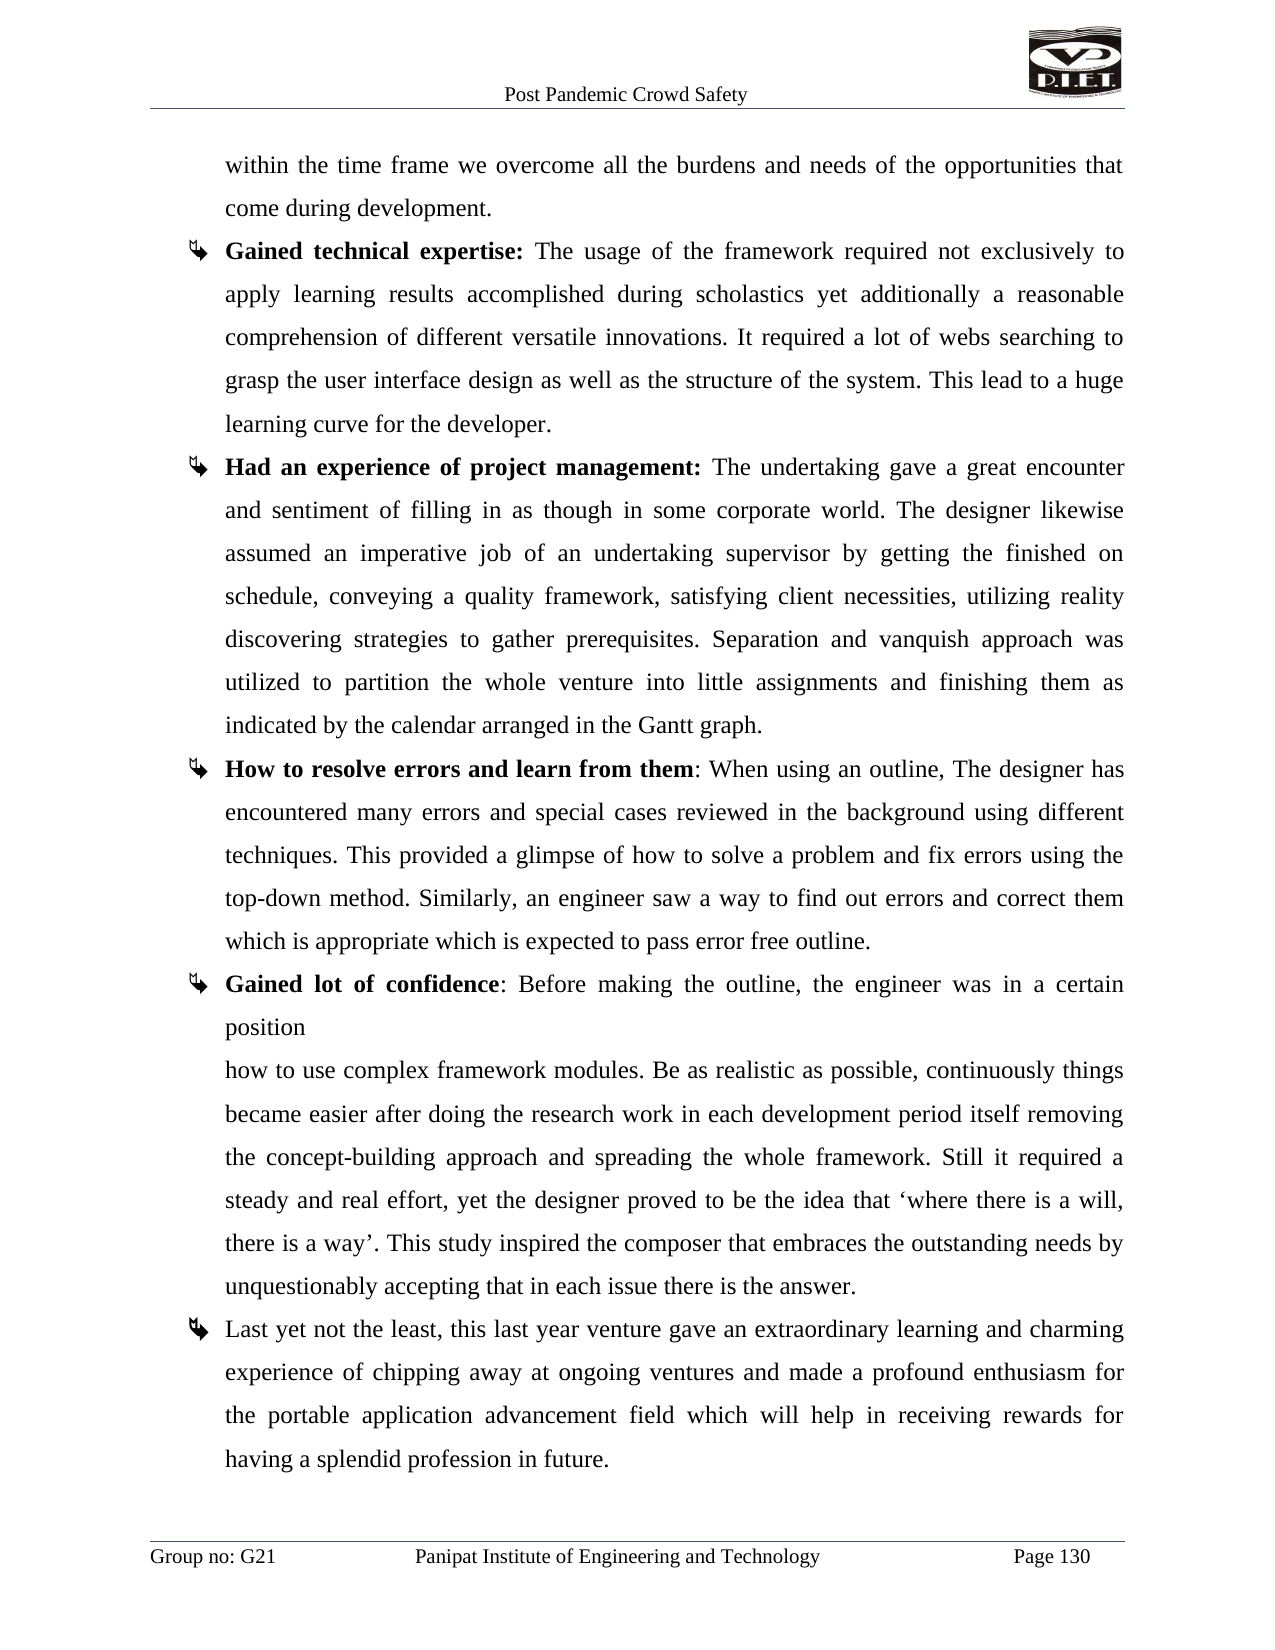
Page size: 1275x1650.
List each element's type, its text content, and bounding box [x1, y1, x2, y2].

list Gained lot of confidence: Before making the outline, the engineer was in a certain position [187, 969, 1125, 1041]
list How to resolve errors and learn from them: When using an outline, The designer has encountered many errors and special cases reviewed in the background using different techniques. This provided a glimpse of how to solve a problem and fix errors using the top-down method. Similarly, an engineer saw a way to find out errors and correct them which is appropriate which is expected to pass error free outline. [187, 754, 1125, 955]
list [187, 150, 1125, 222]
picture [1029, 23, 1122, 101]
list Last yet not the least, this last year venture gave an extraordinary learning and charming experience of chipping away at ongoing ventures and made a profound enthusiasm for the portable application advancement field which will help in receiving rewards for having a splendid profession in future. [187, 1314, 1125, 1472]
list Gained technical expertise: The usage of the framework required not exclusively to apply learning results accomplished during scholastics yet additionally a reasonable comprehension of different versatile innovations. It required a lot of webs searching to grasp the user interface design as well as the structure of the system. This lead to a huge learning curve for the developer. [187, 236, 1125, 437]
text how to use complex framework modules. Be as realistic as possible, continuously things became easier after doing the research work in each development period itself removing the concept-building approach and spreading the whole framework. Still it required a steady and real effort, yet the designer proved to be the idea that ‘where there is a will, there is a way’. This study inspired the composer that embraces the outstanding needs by unquestionably accepting that in each issue there is the answer. [225, 1056, 1125, 1300]
list Had an experience of project management: The undertaking gave a great encounter and sentiment of filling in as though in some corporate world. The designer likewise assumed an imperative job of an undertaking supervisor by getting the finished on schedule, conveying a quality framework, satisfying client necessities, utilizing reality discovering strategies to gather prerequisites. Separation and vanquish approach was utilized to partition the whole venture into little assignments and finishing them as indicated by the calendar arranged in the Gantt graph. [187, 452, 1125, 739]
